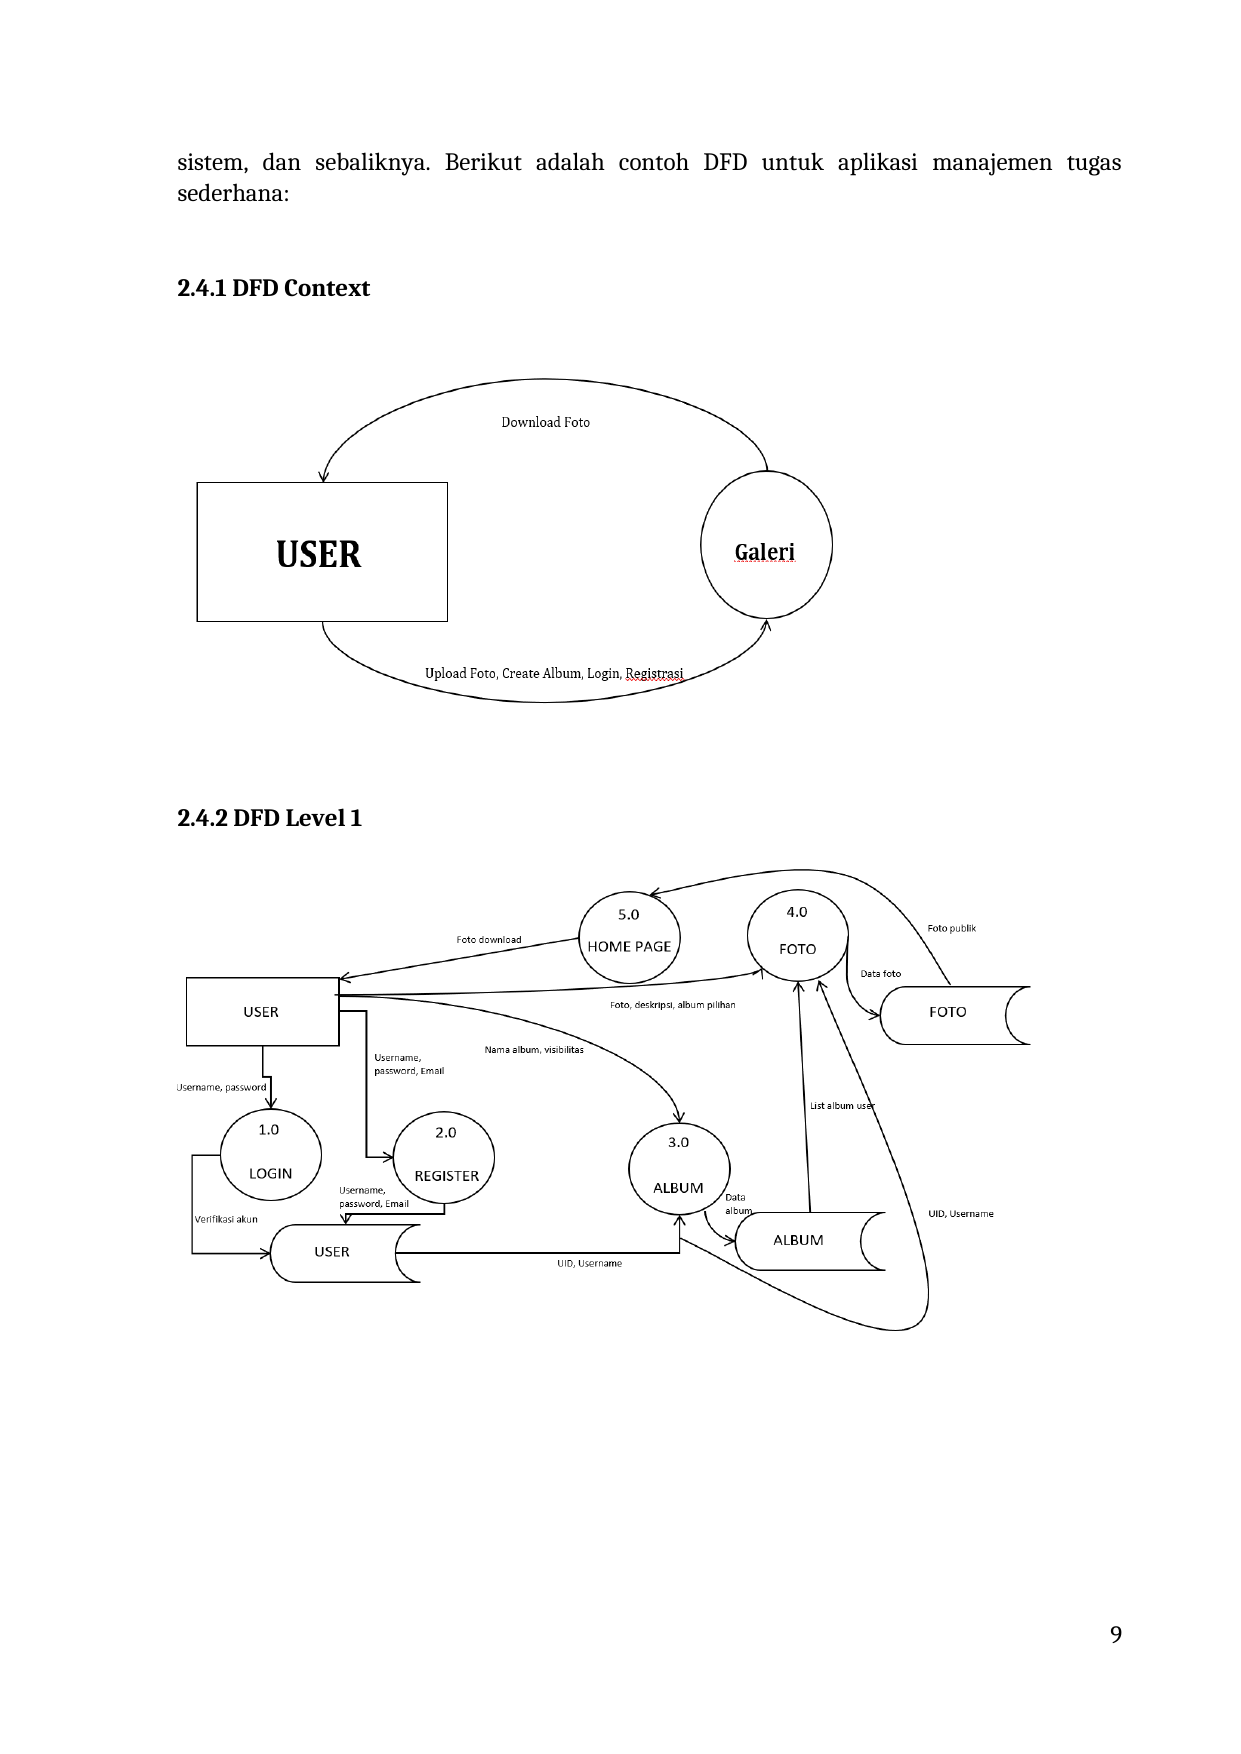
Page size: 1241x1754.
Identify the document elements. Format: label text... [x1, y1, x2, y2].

picture [177, 321, 847, 738]
text 2.4.2 DFD Level 1 [177, 804, 1122, 833]
picture [177, 851, 1043, 1340]
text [177, 148, 1122, 207]
text 2.4.1 DFD Context [177, 274, 1122, 303]
